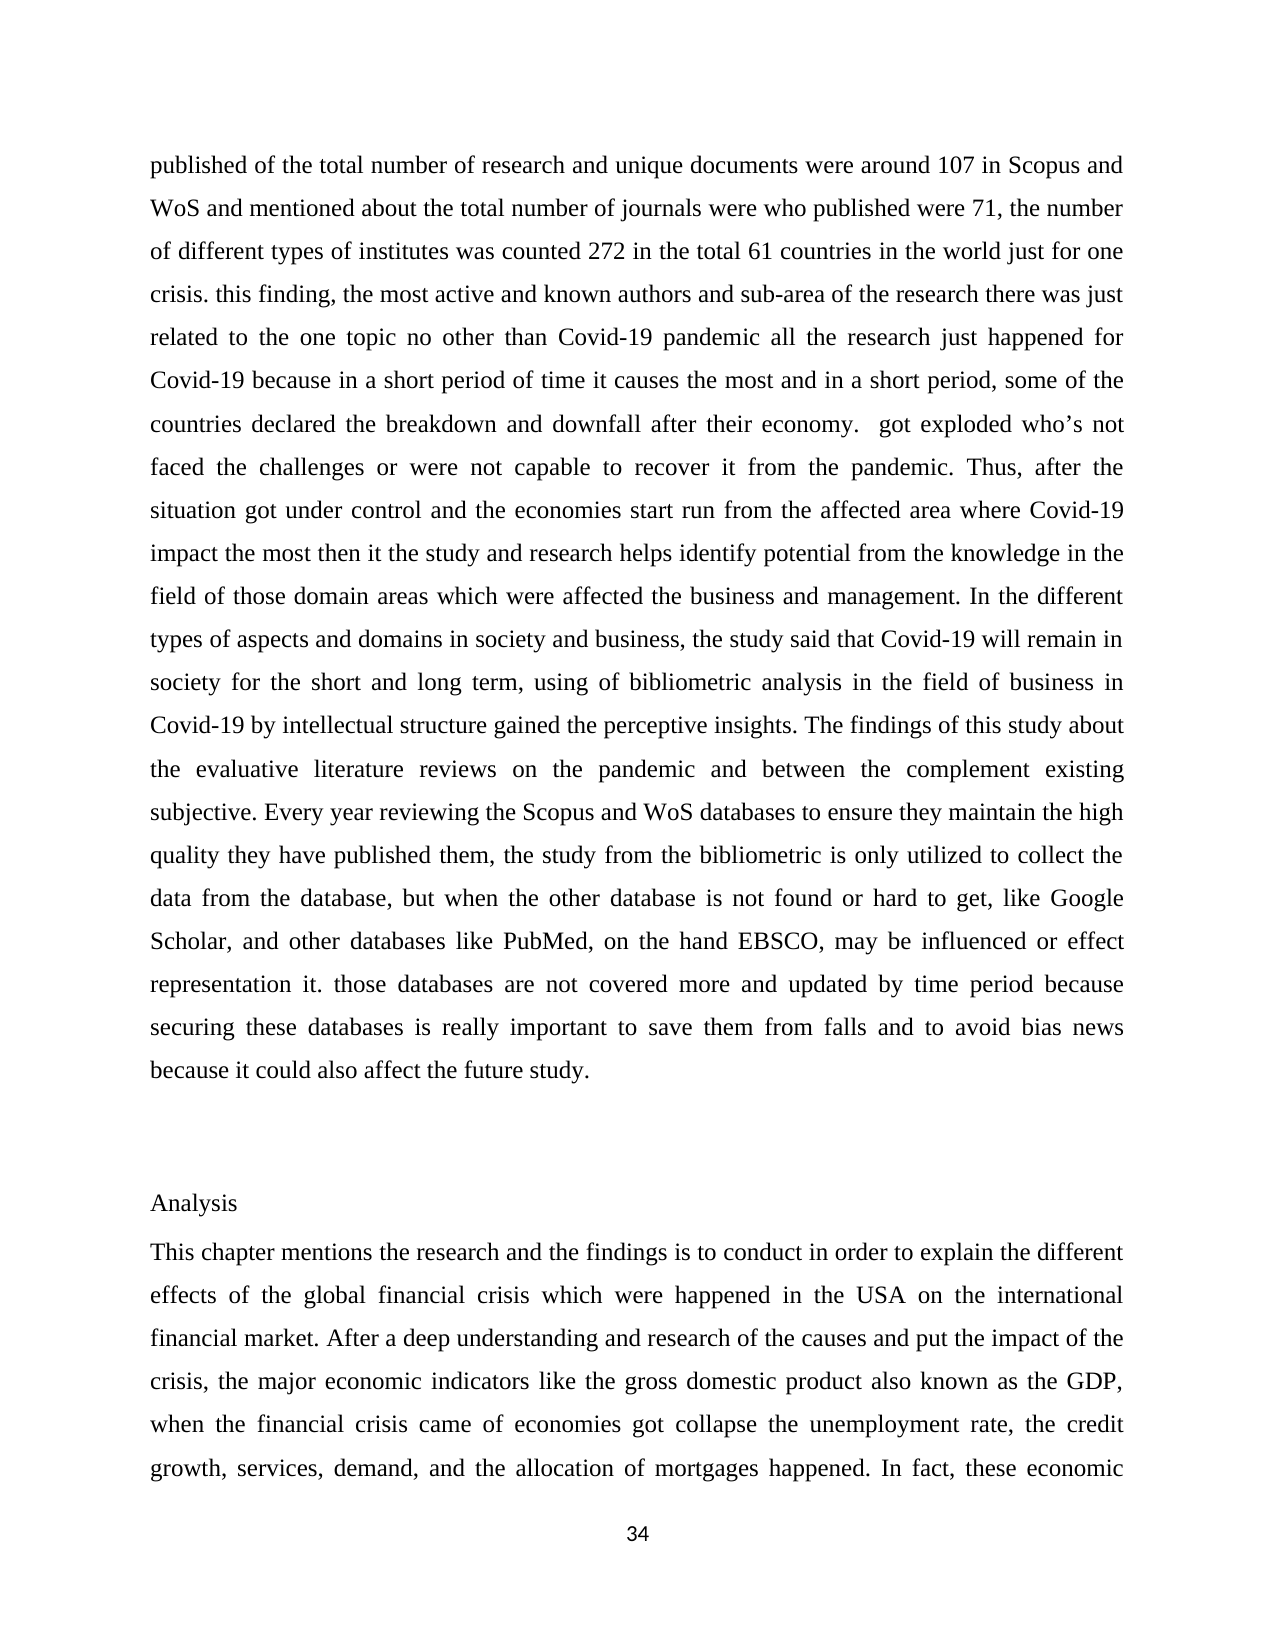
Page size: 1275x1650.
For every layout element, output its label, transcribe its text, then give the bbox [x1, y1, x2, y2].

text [150, 150, 1125, 1084]
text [150, 1237, 1125, 1481]
subtitle Analysis [150, 1188, 1125, 1216]
